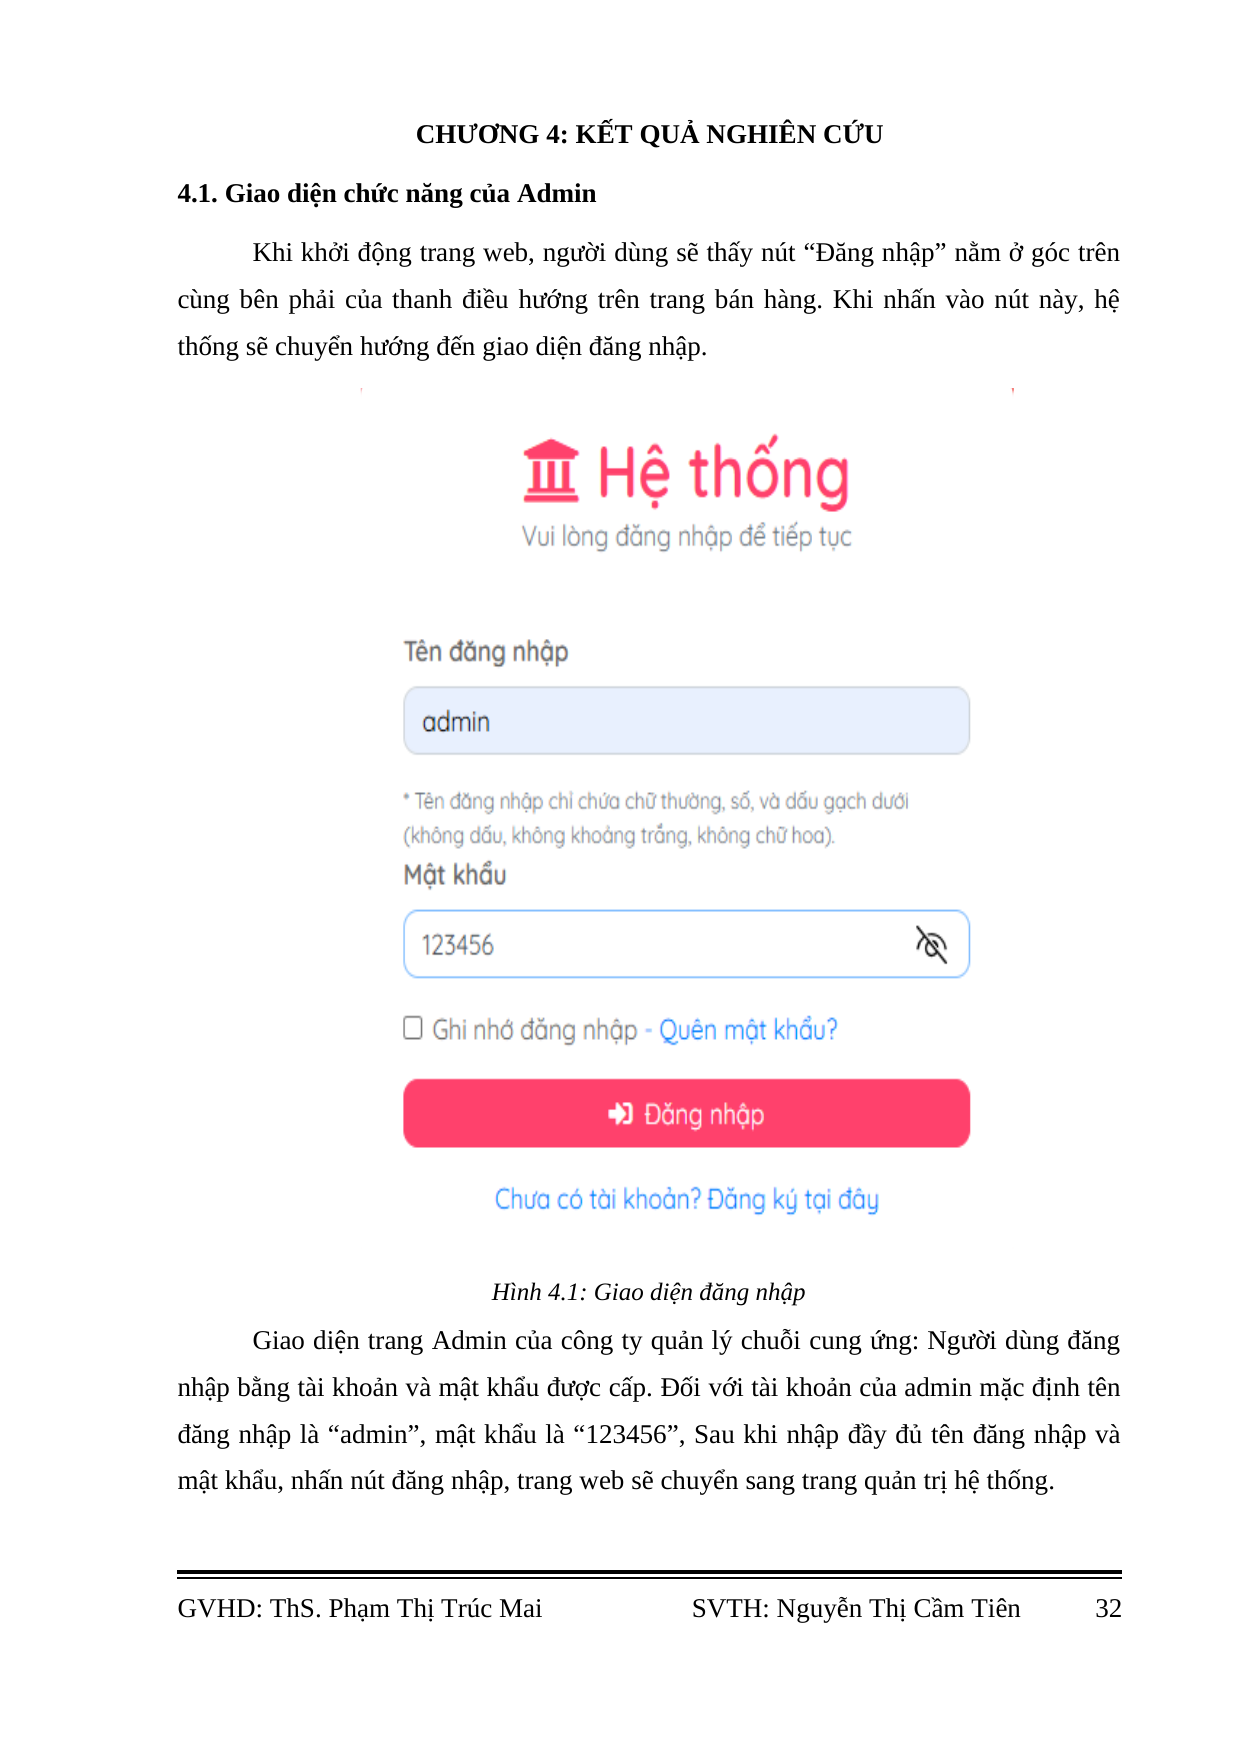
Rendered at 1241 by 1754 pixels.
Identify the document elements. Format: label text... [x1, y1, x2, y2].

text Hình 4.1: Giao diện đăng nhập [177, 1277, 1122, 1305]
text Khi khởi động trang web, người dùng sẽ thấy nút “Đăng nhập” nằm ở góc trên cùng bên phải của thanh điều hướng trên trang bán hàng. Khi nhấn vào nút này, hệ thống sẽ chuyển hướng đến giao diện đăng nhập. [177, 236, 1122, 361]
subtitle 4.1. Giao diện chức năng của Admin [177, 177, 1122, 208]
subtitle CHƯƠNG 4: KẾT QUẢ NGHIÊN CỨU [177, 118, 1122, 149]
text Giao diện trang Admin của công ty quản lý chuỗi cung ứng: Người dùng đăng nhập bằng tài khoản và mật khẩu được cấp. Đối với tài khoản của admin mặc định tên đăng nhập là “admin”, mật khẩu là “123456”, Sau khi nhập đầy đủ tên đăng nhập và mật khẩu, nhấn nút đăng nhập, trang web sẽ chuyển sang trang quản trị hệ thống. [177, 1324, 1122, 1496]
picture [360, 388, 1014, 1249]
